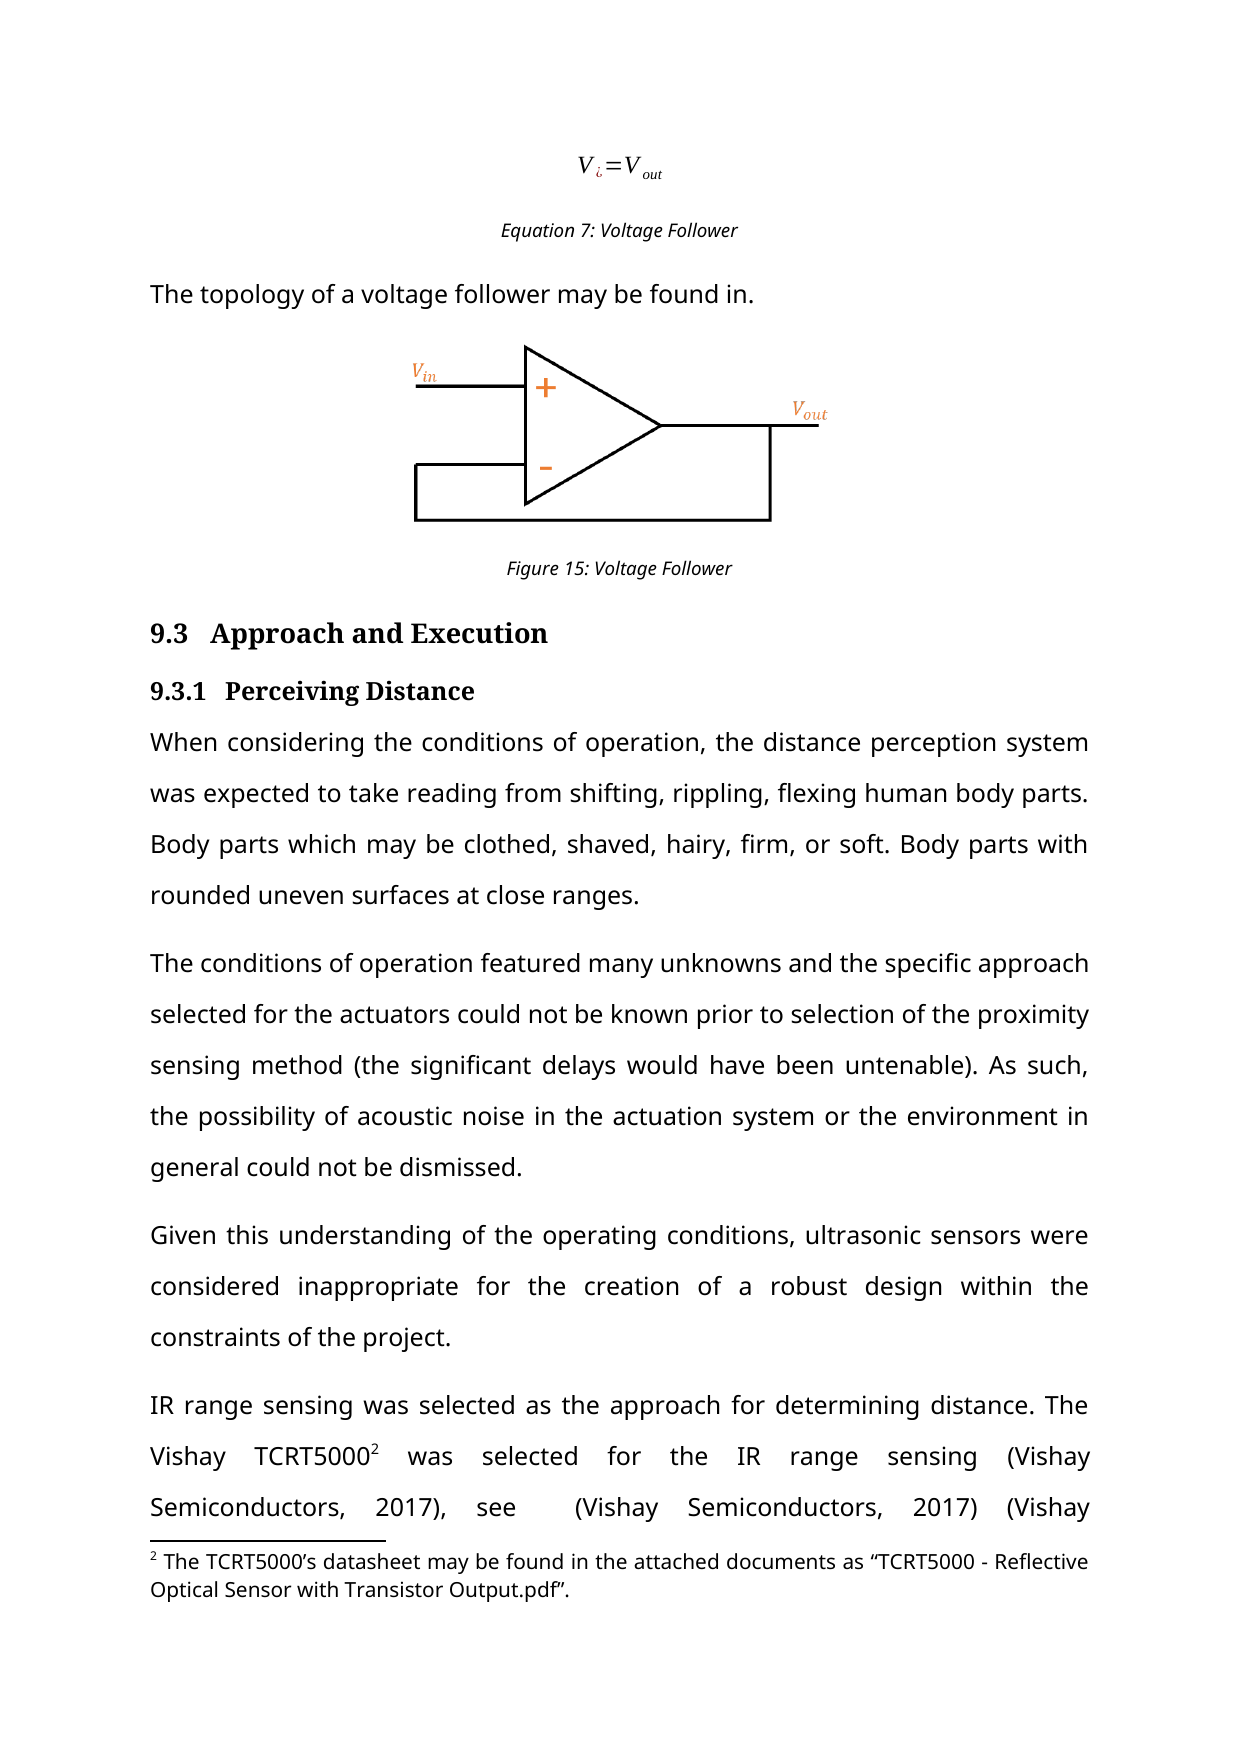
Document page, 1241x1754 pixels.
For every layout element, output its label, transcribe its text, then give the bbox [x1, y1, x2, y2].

text The topology of a voltage follower may be found in. [150, 277, 1090, 311]
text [150, 1387, 1090, 1523]
text When considering the conditions of operation, the distance perception system was expected to take reading from shifting, rippling, flexing human body parts. Body parts which may be clothed, shaved, hairy, firm, or soft. Body parts with rounded uneven surfaces at close ranges. [150, 725, 1090, 912]
subtitle Approach and Execution [150, 614, 1090, 651]
picture [396, 344, 844, 522]
text The conditions of operation featured many unknowns and the specific approach selected for the actuators could not be known prior to selection of the proximity sensing method (the significant delays would have been untenable). As such, the possibility of acoustic noise in the actuation system or the environment in general could not be dismissed. [150, 946, 1090, 1184]
subtitle Perceiving Distance [150, 674, 1090, 708]
text Given this understanding of the operating conditions, ultrasonic sensors were considered inappropriate for the creation of a robust design within the constraints of the project. [150, 1218, 1090, 1354]
text Equation 7: Voltage Follower [150, 218, 1090, 243]
text Figure 15: Voltage Follower [150, 555, 1090, 581]
